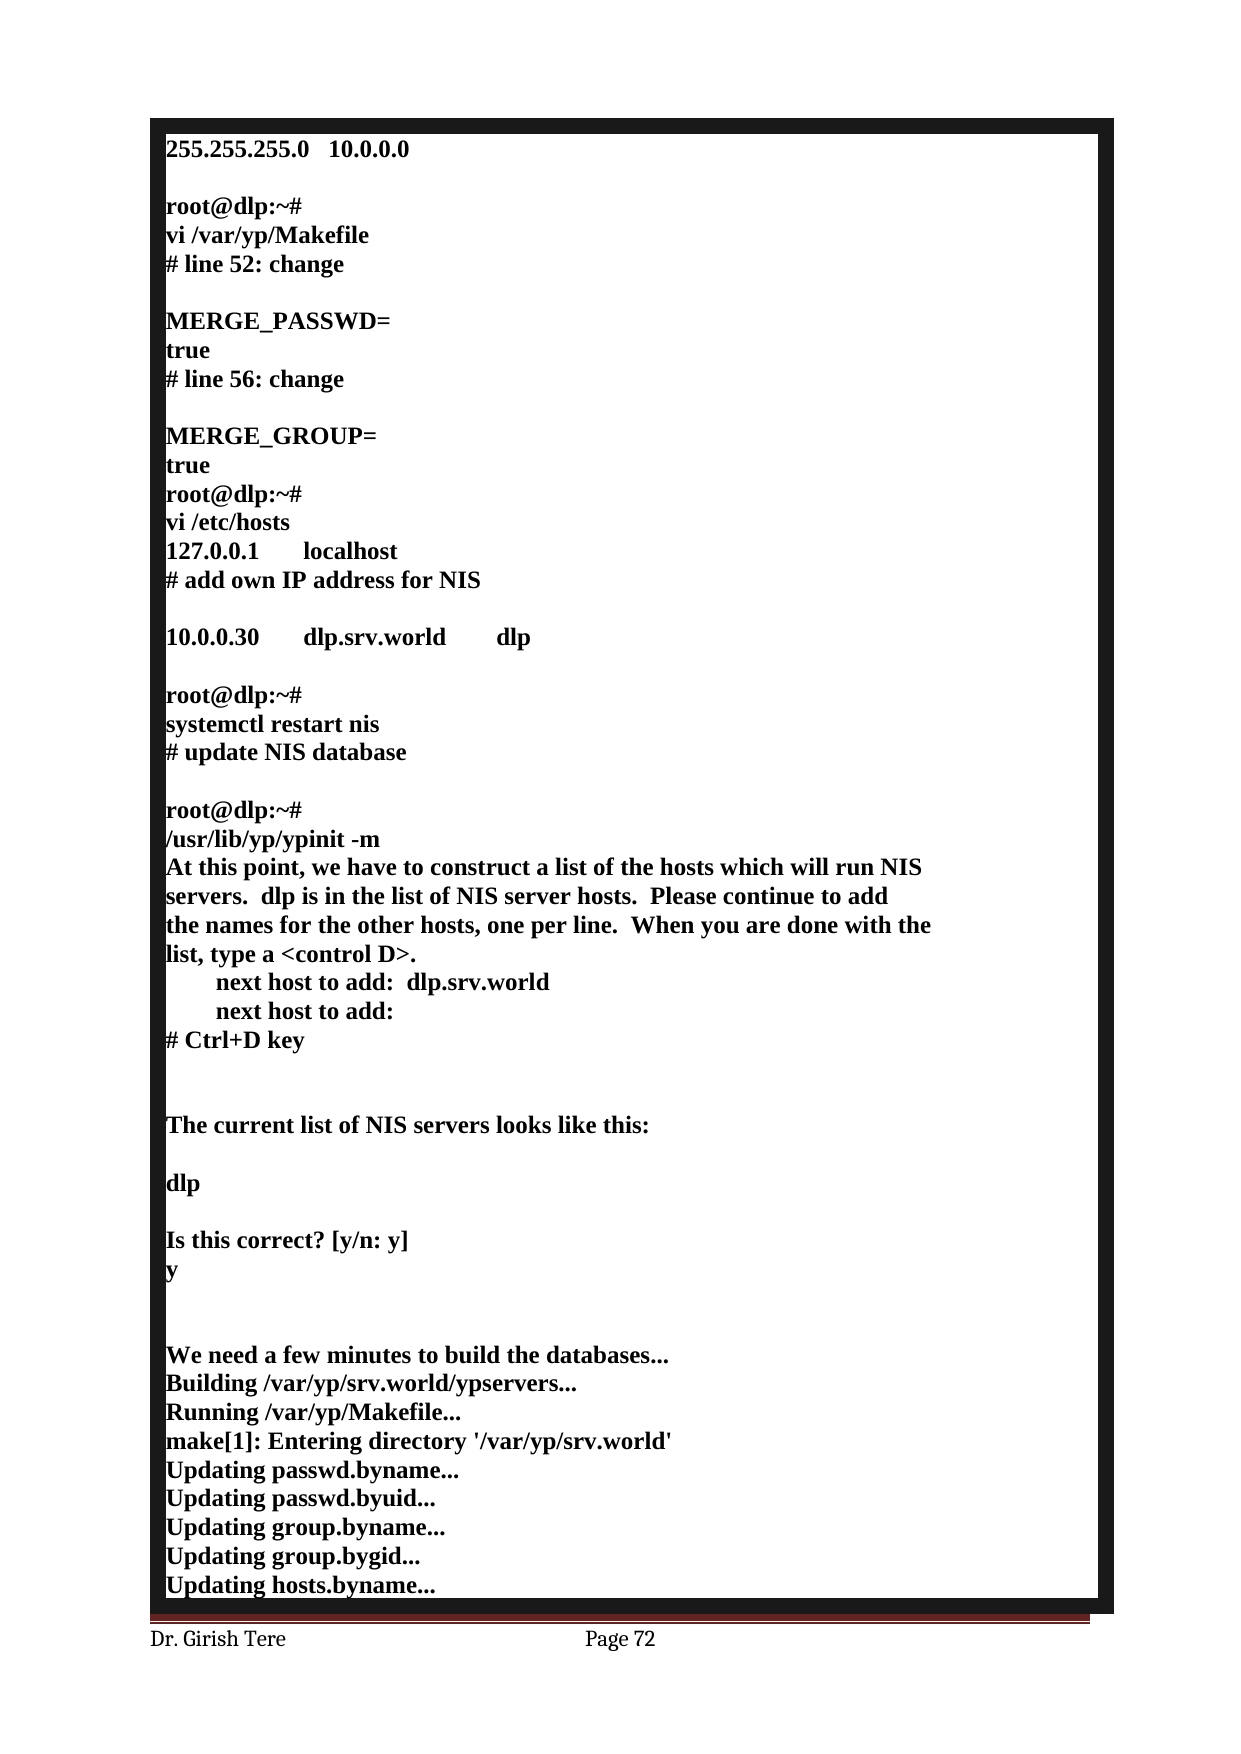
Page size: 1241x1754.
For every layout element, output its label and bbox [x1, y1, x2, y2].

table_header [150, 118, 1114, 1614]
